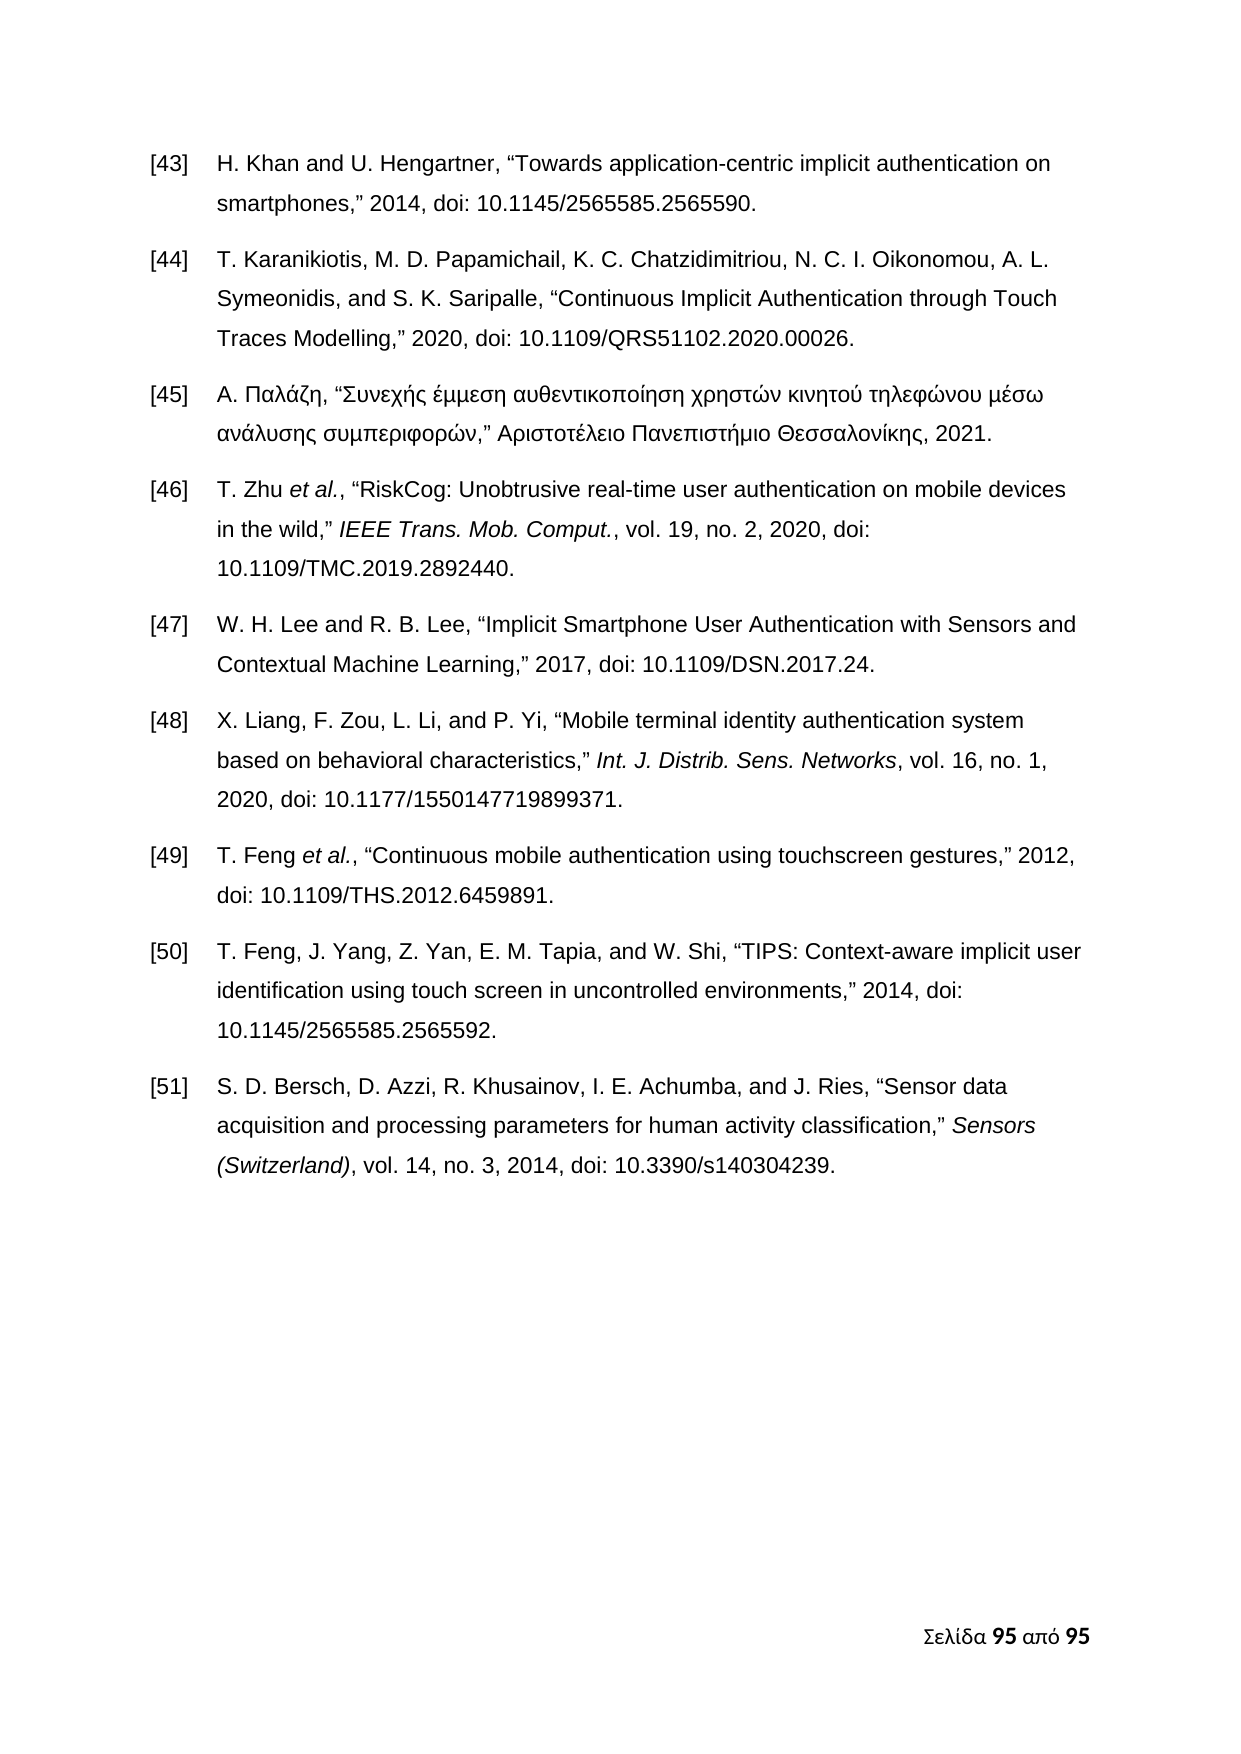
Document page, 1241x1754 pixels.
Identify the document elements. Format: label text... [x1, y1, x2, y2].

text [43] H. Khan and U. Hengartner, “Towards application-centric implicit authentication on smartphones,” 2014, doi: 10.1145/2565585.2565590. [150, 150, 1090, 216]
text [47] W. H. Lee and R. B. Lee, “Implicit Smartphone User Authentication with Sensors and Contextual Machine Learning,” 2017, doi: 10.1109/DSN.2017.24. [150, 611, 1090, 677]
text [48] X. Liang, F. Zou, L. Li, and P. Yi, “Mobile terminal identity authentication system based on behavioral characteristics,” Int. J. Distrib. Sens. Networks, vol. 16, no. 1, 2020, doi: 10.1177/1550147719899371. [150, 707, 1090, 812]
text [44] T. Karanikiotis, M. D. Papamichail, K. C. Chatzidimitriou, N. C. I. Oikonomou, A. L. Symeonidis, and S. K. Saripalle, “Continuous Implicit Authentication through Touch Traces Modelling,” 2020, doi: 10.1109/QRS51102.2020.00026. [150, 246, 1090, 351]
text [49] T. Feng et al., “Continuous mobile authentication using touchscreen gestures,” 2012, doi: 10.1109/THS.2012.6459891. [150, 842, 1090, 908]
text [45] Α. Παλάζη, “Συνεχής έµµεση αυθεντικοποίηση χρηστών κινητού τηλεφώνου µέσω ανάλυσης συµπεριφορών,” Αριστοτέλειο Πανεπιστήμιο Θεσσαλονίκης, 2021. [150, 381, 1090, 447]
text [50] T. Feng, J. Yang, Z. Yan, E. M. Tapia, and W. Shi, “TIPS: Context-aware implicit user identification using touch screen in uncontrolled environments,” 2014, doi: 10.1145/2565585.2565592. [150, 938, 1090, 1043]
text [46] T. Zhu et al., “RiskCog: Unobtrusive real-time user authentication on mobile devices in the wild,” IEEE Trans. Mob. Comput., vol. 19, no. 2, 2020, doi: 10.1109/TMC.2019.2892440. [150, 476, 1090, 582]
text [51] S. D. Bersch, D. Azzi, R. Khusainov, I. E. Achumba, and J. Ries, “Sensor data acquisition and processing parameters for human activity classification,” Sensors (Switzerland), vol. 14, no. 3, 2014, doi: 10.3390/s140304239. [150, 1073, 1090, 1178]
